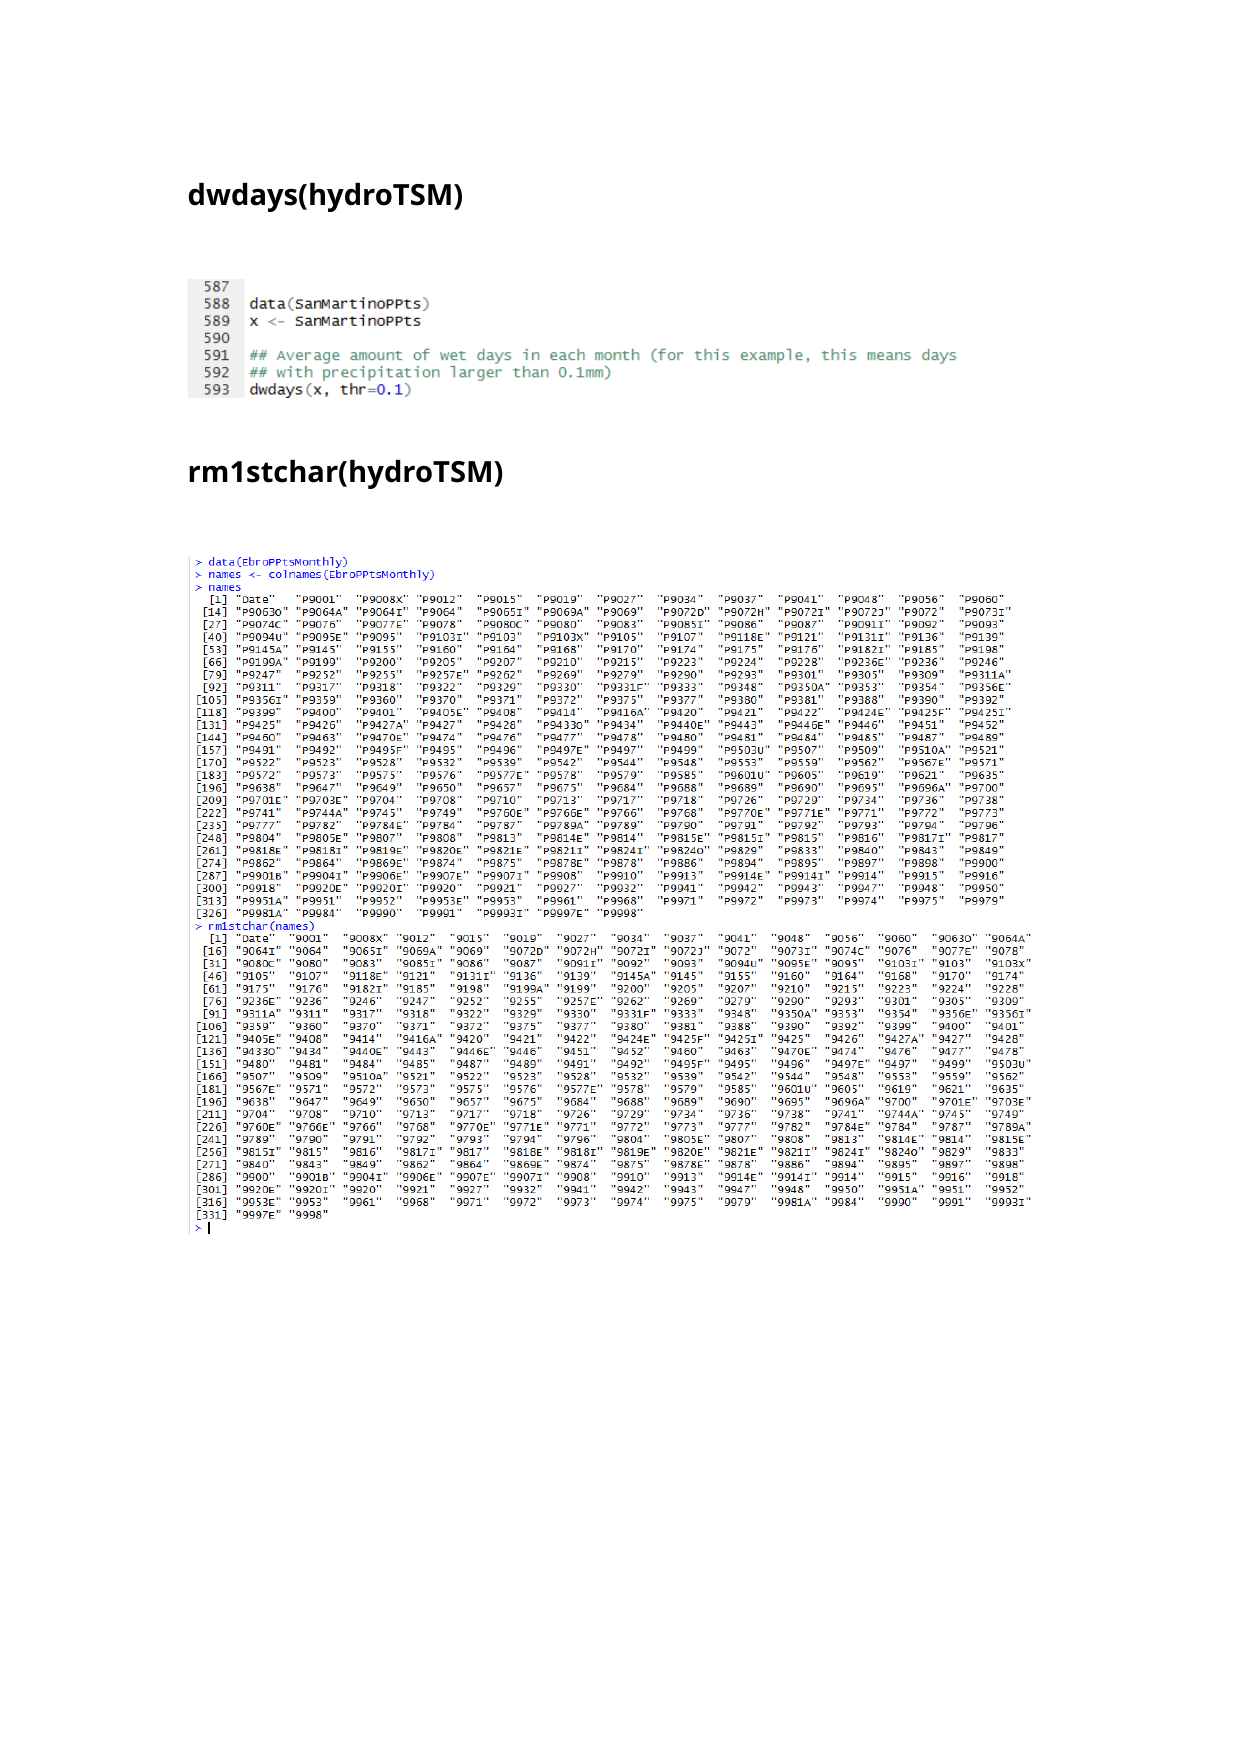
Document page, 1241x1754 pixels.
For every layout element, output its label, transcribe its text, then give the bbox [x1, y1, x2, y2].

subtitle rm1stchar(hydroTSM) [187, 438, 1053, 503]
picture [187, 556, 1053, 1234]
subtitle dwdays(hydroTSM) [187, 162, 1053, 227]
picture [187, 279, 1053, 398]
